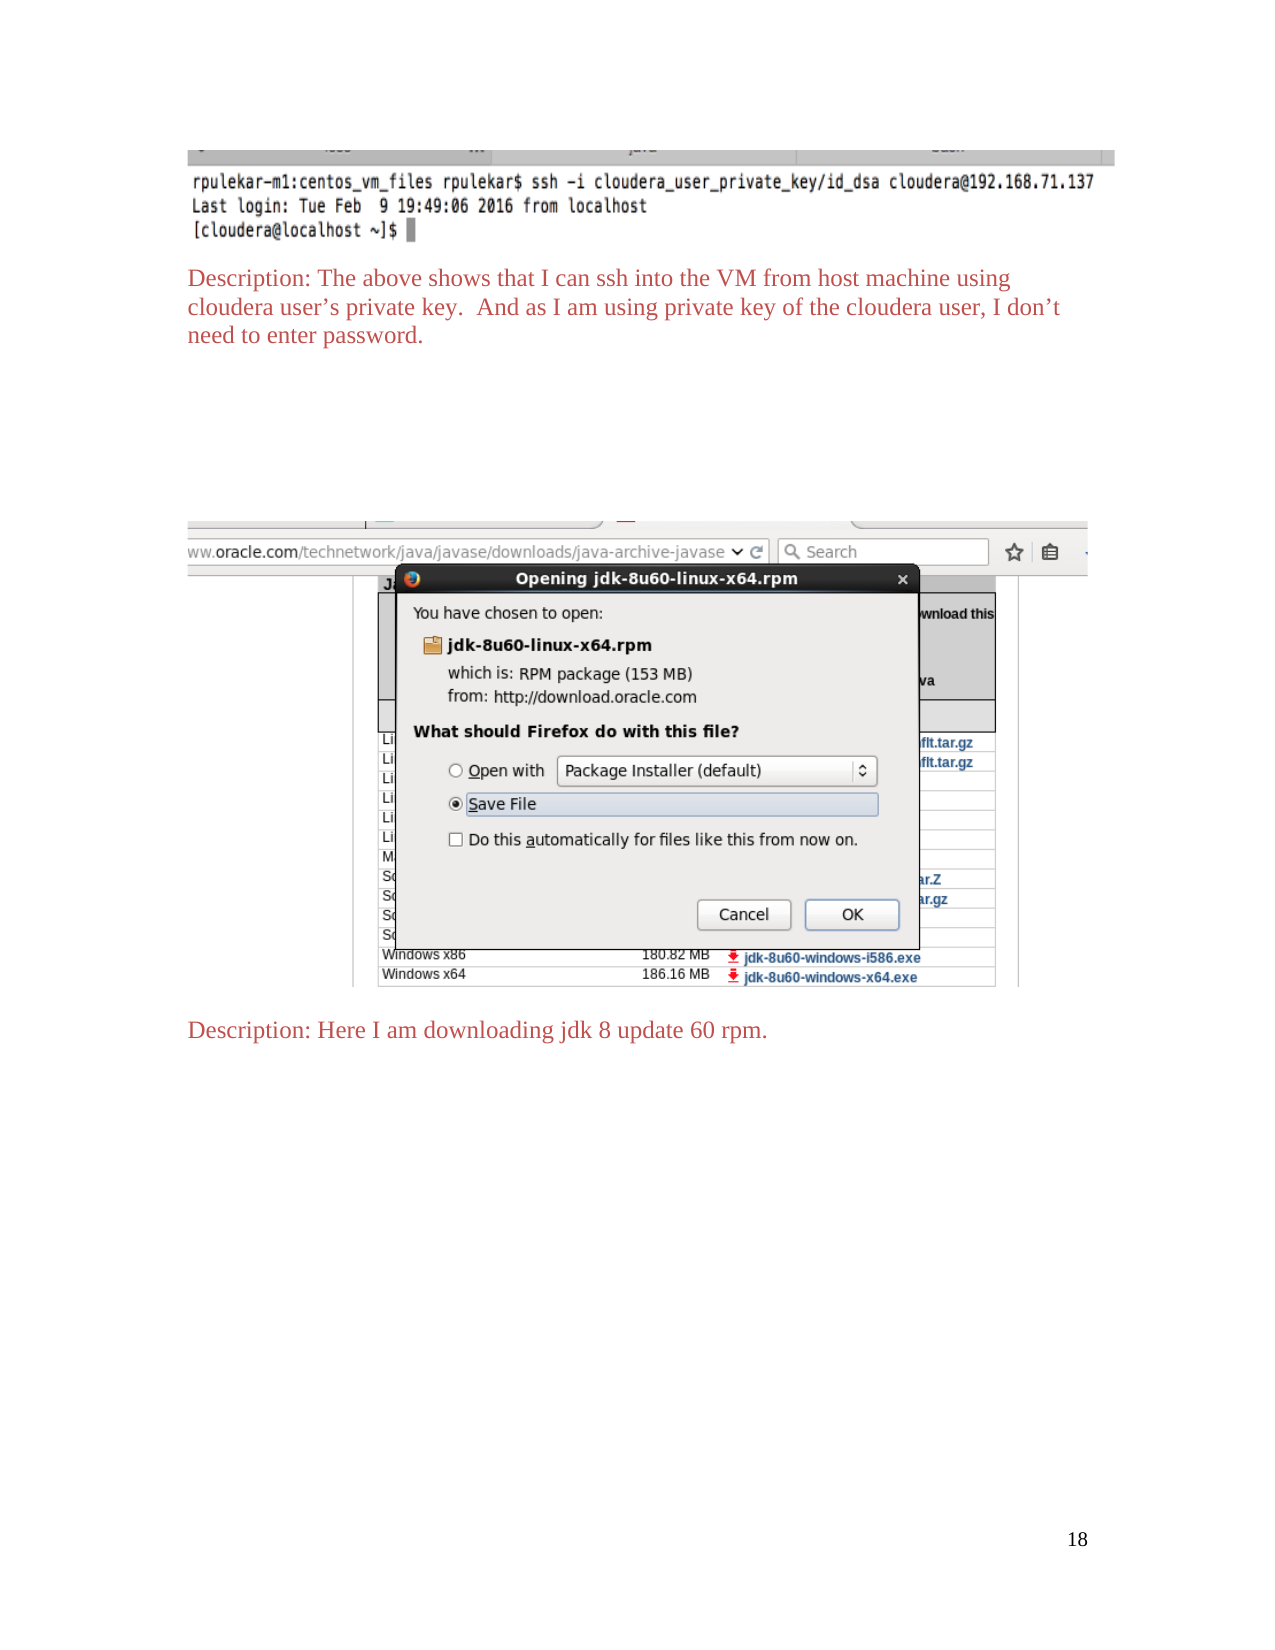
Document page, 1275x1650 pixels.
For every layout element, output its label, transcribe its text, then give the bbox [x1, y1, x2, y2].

list Description: Here I am downloading jdk 8 update 60 rpm. [187, 1015, 1087, 1044]
list Description: The above shows that I can ssh into the VM from host machine using cloudera user’s private key. And as I am using private key of the cloudera user, I don’t need to enter password. [187, 263, 1087, 349]
picture [187, 521, 1088, 987]
picture [187, 150, 1115, 263]
